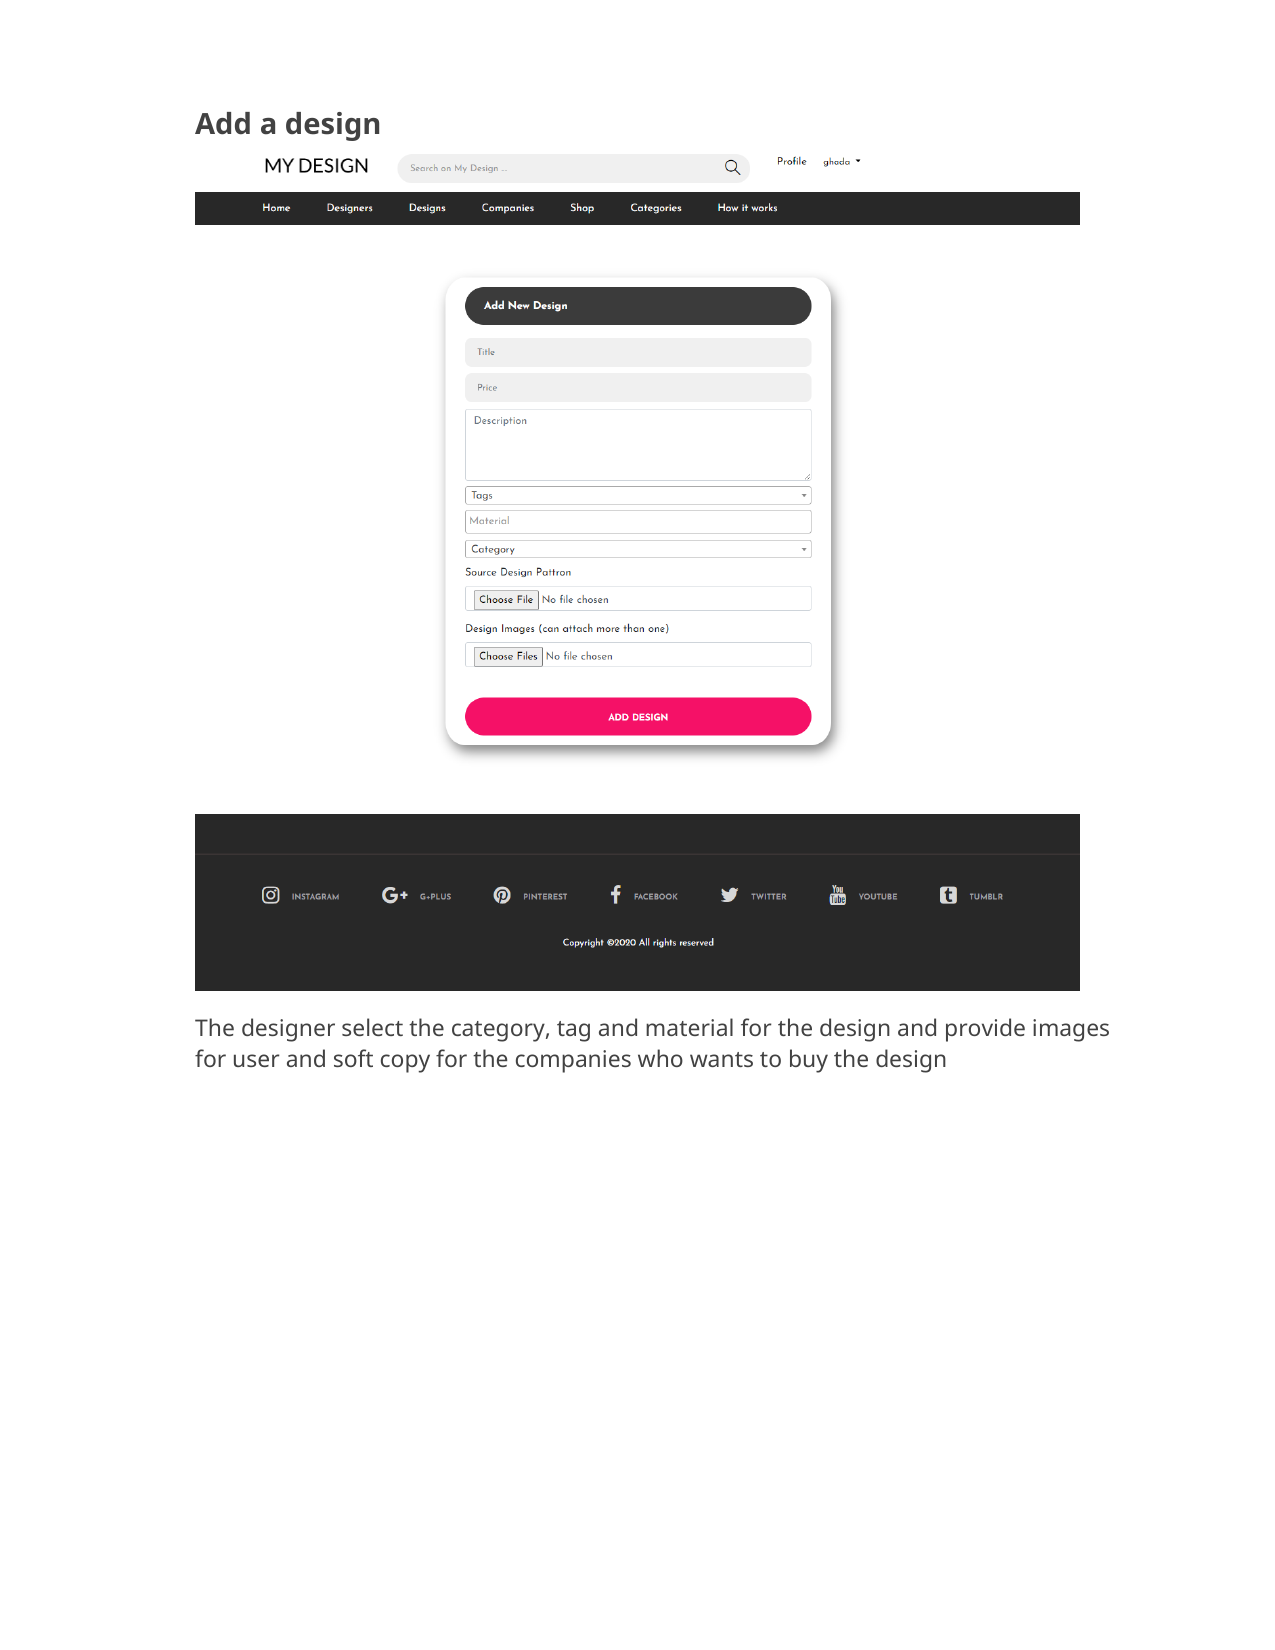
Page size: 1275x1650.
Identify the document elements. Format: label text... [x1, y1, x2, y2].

text The designer select the category, tag and material for the design and provide images for user and soft copy for the companies who wants to buy the design [195, 1012, 1131, 1074]
picture [195, 142, 1080, 991]
